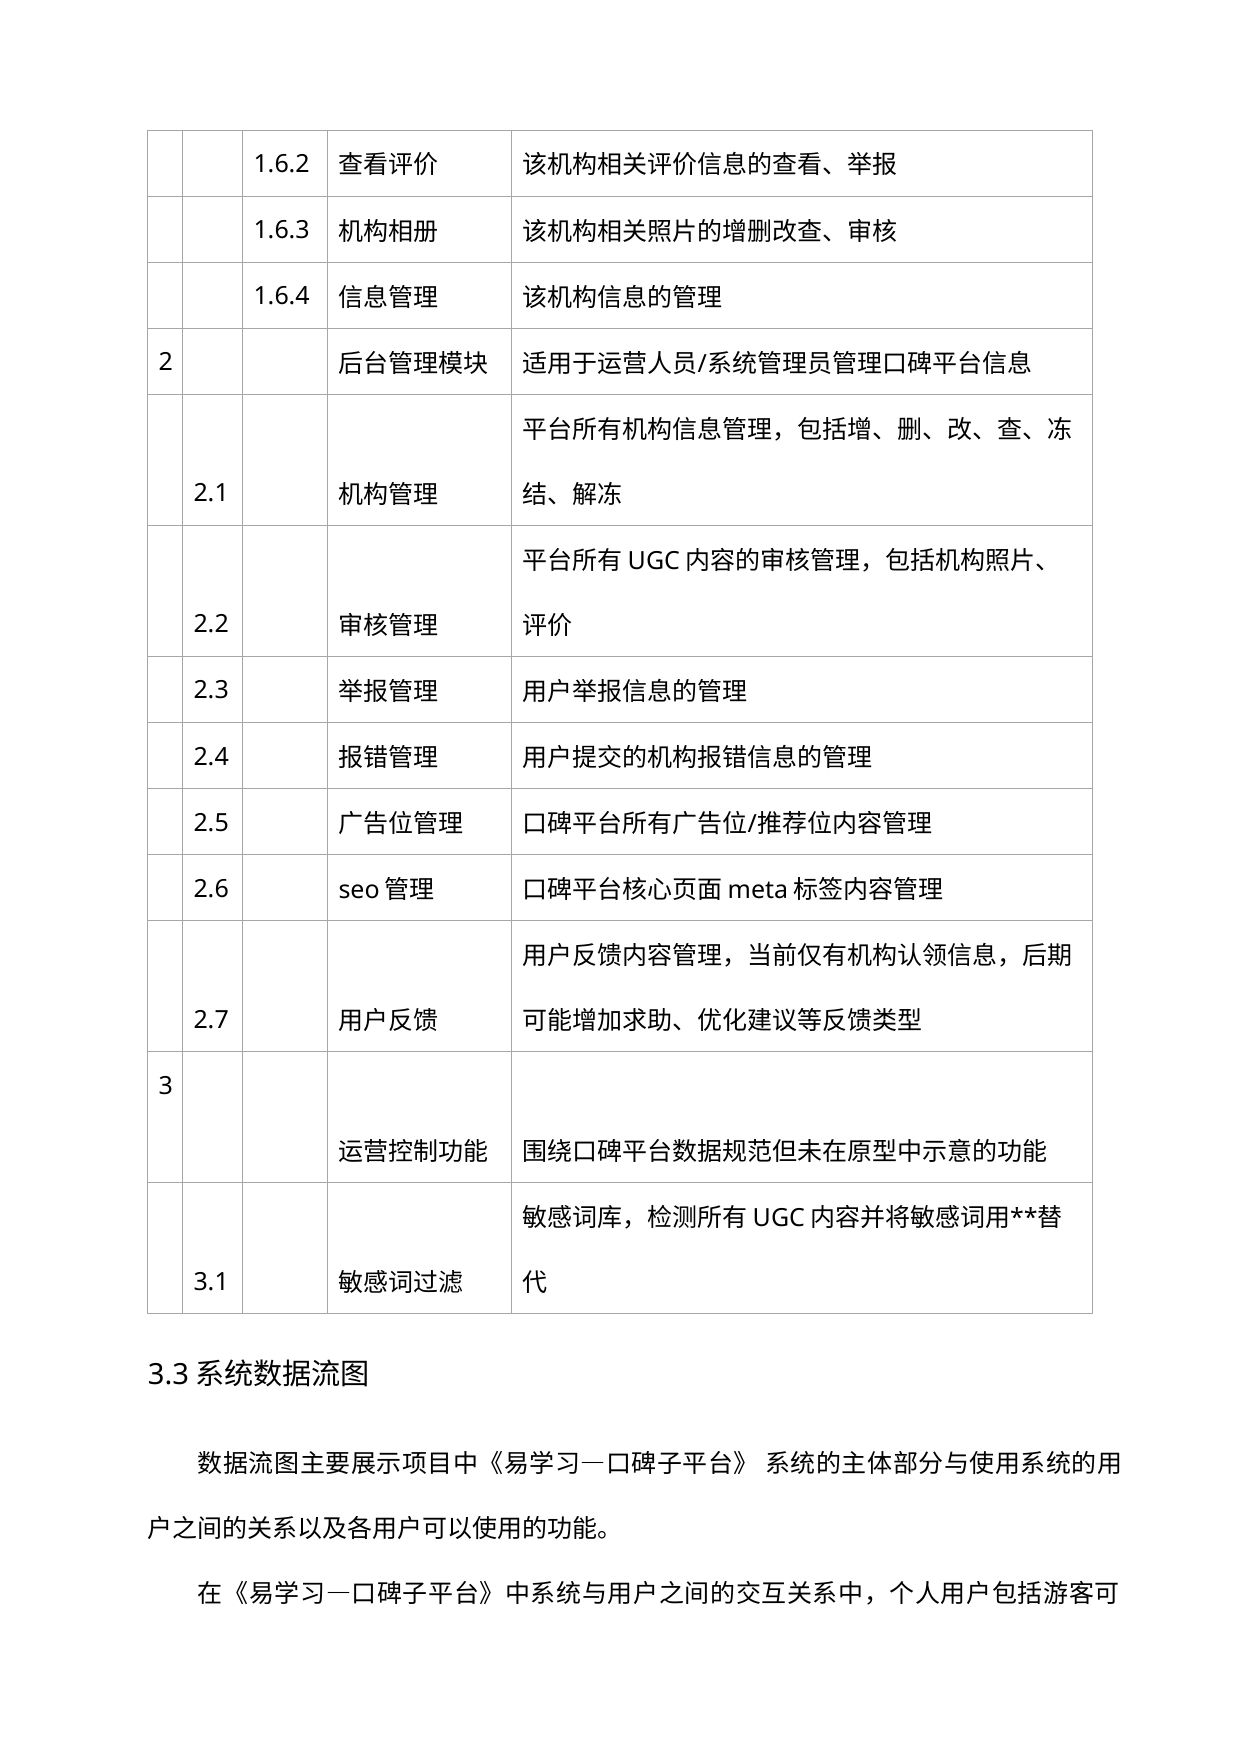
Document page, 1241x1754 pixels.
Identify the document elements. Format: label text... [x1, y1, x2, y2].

table_cell [148, 723, 182, 788]
table_cell 敏感词过滤 [328, 1183, 511, 1313]
table_cell 用户反馈 [328, 921, 511, 1051]
table_cell [183, 263, 242, 328]
table_cell 查看评价 [328, 131, 511, 196]
table_cell 后台管理模块 [328, 329, 511, 394]
table_cell [243, 395, 327, 525]
table_cell [183, 131, 242, 196]
table_cell 用户举报信息的管理 [512, 657, 1092, 722]
table_cell 1.6.3 [243, 197, 327, 262]
table_cell 机构相册 [328, 197, 511, 262]
table_cell 该机构信息的管理 [512, 263, 1092, 328]
table_cell 1.6.4 [243, 263, 327, 328]
table_cell [243, 329, 327, 394]
text 3.3系统数据流图 [148, 1339, 1122, 1404]
table_cell [183, 329, 242, 394]
table_cell 2 [148, 329, 182, 394]
table_cell 平台所有UGC内容的审核管理，包括机构照片、评价 [512, 526, 1092, 656]
table_cell 用户提交的机构报错信息的管理 [512, 723, 1092, 788]
table_cell seo管理 [328, 855, 511, 920]
table_cell 机构管理 [328, 395, 511, 525]
table_cell [148, 395, 182, 525]
table_cell 2.2 [183, 526, 242, 656]
table_cell 3 [148, 1052, 182, 1182]
table_cell [243, 723, 327, 788]
table_cell [148, 263, 182, 328]
table_cell [148, 131, 182, 196]
table_cell 口碑平台所有广告位/推荐位内容管理 [512, 789, 1092, 854]
table_cell 2.4 [183, 723, 242, 788]
table_cell [148, 855, 182, 920]
table_cell 1.6.2 [243, 131, 327, 196]
table_cell [243, 526, 327, 656]
table_cell 该机构相关评价信息的查看、举报 [512, 131, 1092, 196]
table_cell 敏感词库，检测所有UGC内容并将敏感词用**替代 [512, 1183, 1092, 1313]
table_cell 2.7 [183, 921, 242, 1051]
table_cell 广告位管理 [328, 789, 511, 854]
table_cell [243, 855, 327, 920]
table_cell [148, 789, 182, 854]
table_cell 平台所有机构信息管理，包括增、删、改、查、冻结、解冻 [512, 395, 1092, 525]
table_cell [183, 1052, 242, 1182]
table_cell 审核管理 [328, 526, 511, 656]
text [148, 1559, 1122, 1624]
table_cell 2.6 [183, 855, 242, 920]
table_cell 围绕口碑平台数据规范但未在原型中示意的功能 [512, 1052, 1092, 1182]
table_cell 2.1 [183, 395, 242, 525]
table_cell [243, 1052, 327, 1182]
table_cell 报错管理 [328, 723, 511, 788]
table_cell 3.1 [183, 1183, 242, 1313]
table_cell [183, 197, 242, 262]
table_cell 2.3 [183, 657, 242, 722]
table_cell 运营控制功能 [328, 1052, 511, 1182]
table_cell [243, 657, 327, 722]
table_cell 举报管理 [328, 657, 511, 722]
text 数据流图主要展示项目中《易学习—口碑子平台》 系统的主体部分与使用系统的用户之间的关系以及各用户可以使用的功能。 [148, 1429, 1122, 1559]
table_cell [148, 526, 182, 656]
table_cell 信息管理 [328, 263, 511, 328]
table_cell 2.5 [183, 789, 242, 854]
table_cell 适用于运营人员/系统管理员管理口碑平台信息 [512, 329, 1092, 394]
table_cell [148, 1183, 182, 1313]
table_cell [148, 921, 182, 1051]
table_cell 口碑平台核心页面meta标签内容管理 [512, 855, 1092, 920]
table_cell [243, 1183, 327, 1313]
table_cell [243, 789, 327, 854]
table_cell [148, 657, 182, 722]
table_cell 用户反馈内容管理，当前仅有机构认领信息，后期可能增加求助、优化建议等反馈类型 [512, 921, 1092, 1051]
table_cell [243, 921, 327, 1051]
table_cell [148, 197, 182, 262]
table_cell 该机构相关照片的增删改查、审核 [512, 197, 1092, 262]
